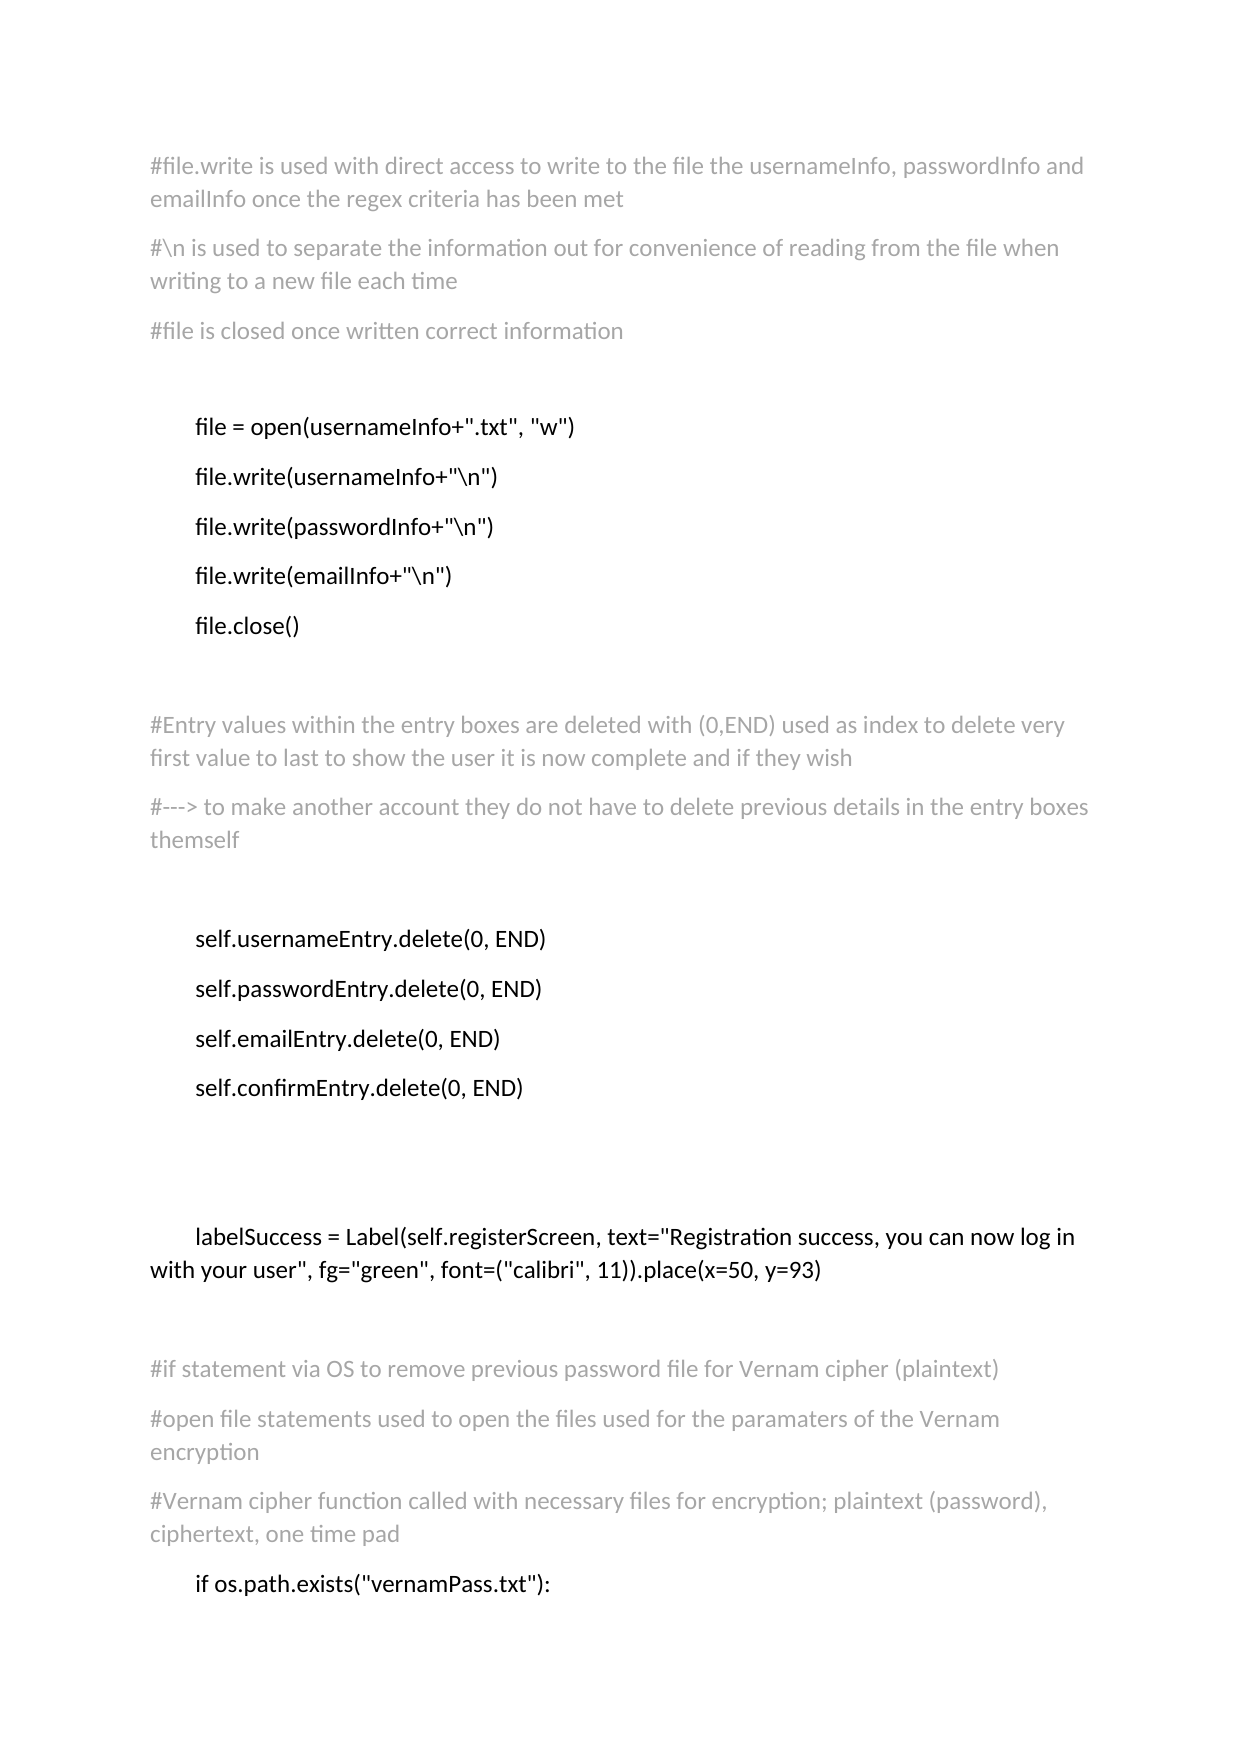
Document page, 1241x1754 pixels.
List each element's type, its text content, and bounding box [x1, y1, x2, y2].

text self.confirmEntry.delete(0, END) [150, 1072, 1090, 1103]
text file.write(emailInfo+"\n") [150, 560, 1090, 591]
text #Entry values within the entry boxes are deleted with (0,END) used as index to delete very first value to last to show the user it is now complete and if they wish [150, 709, 1090, 772]
text #\n is used to separate the information out for convenience of reading from the file when writing to a new file each time [150, 232, 1090, 296]
text #Vernam cipher function called with necessary files for encryption; plaintext (password), ciphertext, one time pad [150, 1485, 1090, 1549]
text #file is closed once written correct information [150, 315, 1090, 346]
text if os.path.exists("vernamPass.txt"): [150, 1568, 1090, 1598]
text #if statement via OS to remove previous password file for Vernam cipher (plaintext) [150, 1353, 1090, 1384]
text file.close() [150, 610, 1090, 640]
text self.emailEntry.delete(0, END) [150, 1023, 1090, 1053]
text #---> to make another account they do not have to delete previous details in the entry boxes themself [150, 791, 1090, 855]
text #open file statements used to open the files used for the paramaters of the Vernam encryption [150, 1403, 1090, 1466]
text self.usernameEntry.delete(0, END) [150, 923, 1090, 954]
text self.passwordEntry.delete(0, END) [150, 973, 1090, 1004]
text file = open(usernameInfo+".txt", "w") [150, 411, 1090, 442]
text labelSuccess = Label(self.registerScreen, text="Registration success, you can now log in with your user", fg="green", font=("calibri", 11)).place(x=50, y=93) [150, 1221, 1090, 1284]
text file.write(usernameInfo+"\n") [150, 461, 1090, 492]
text file.write(passwordInfo+"\n") [150, 511, 1090, 541]
text #file.write is used with direct access to write to the file the usernameInfo, passwordInfo and emailInfo once the regex criteria has been met [150, 150, 1090, 213]
